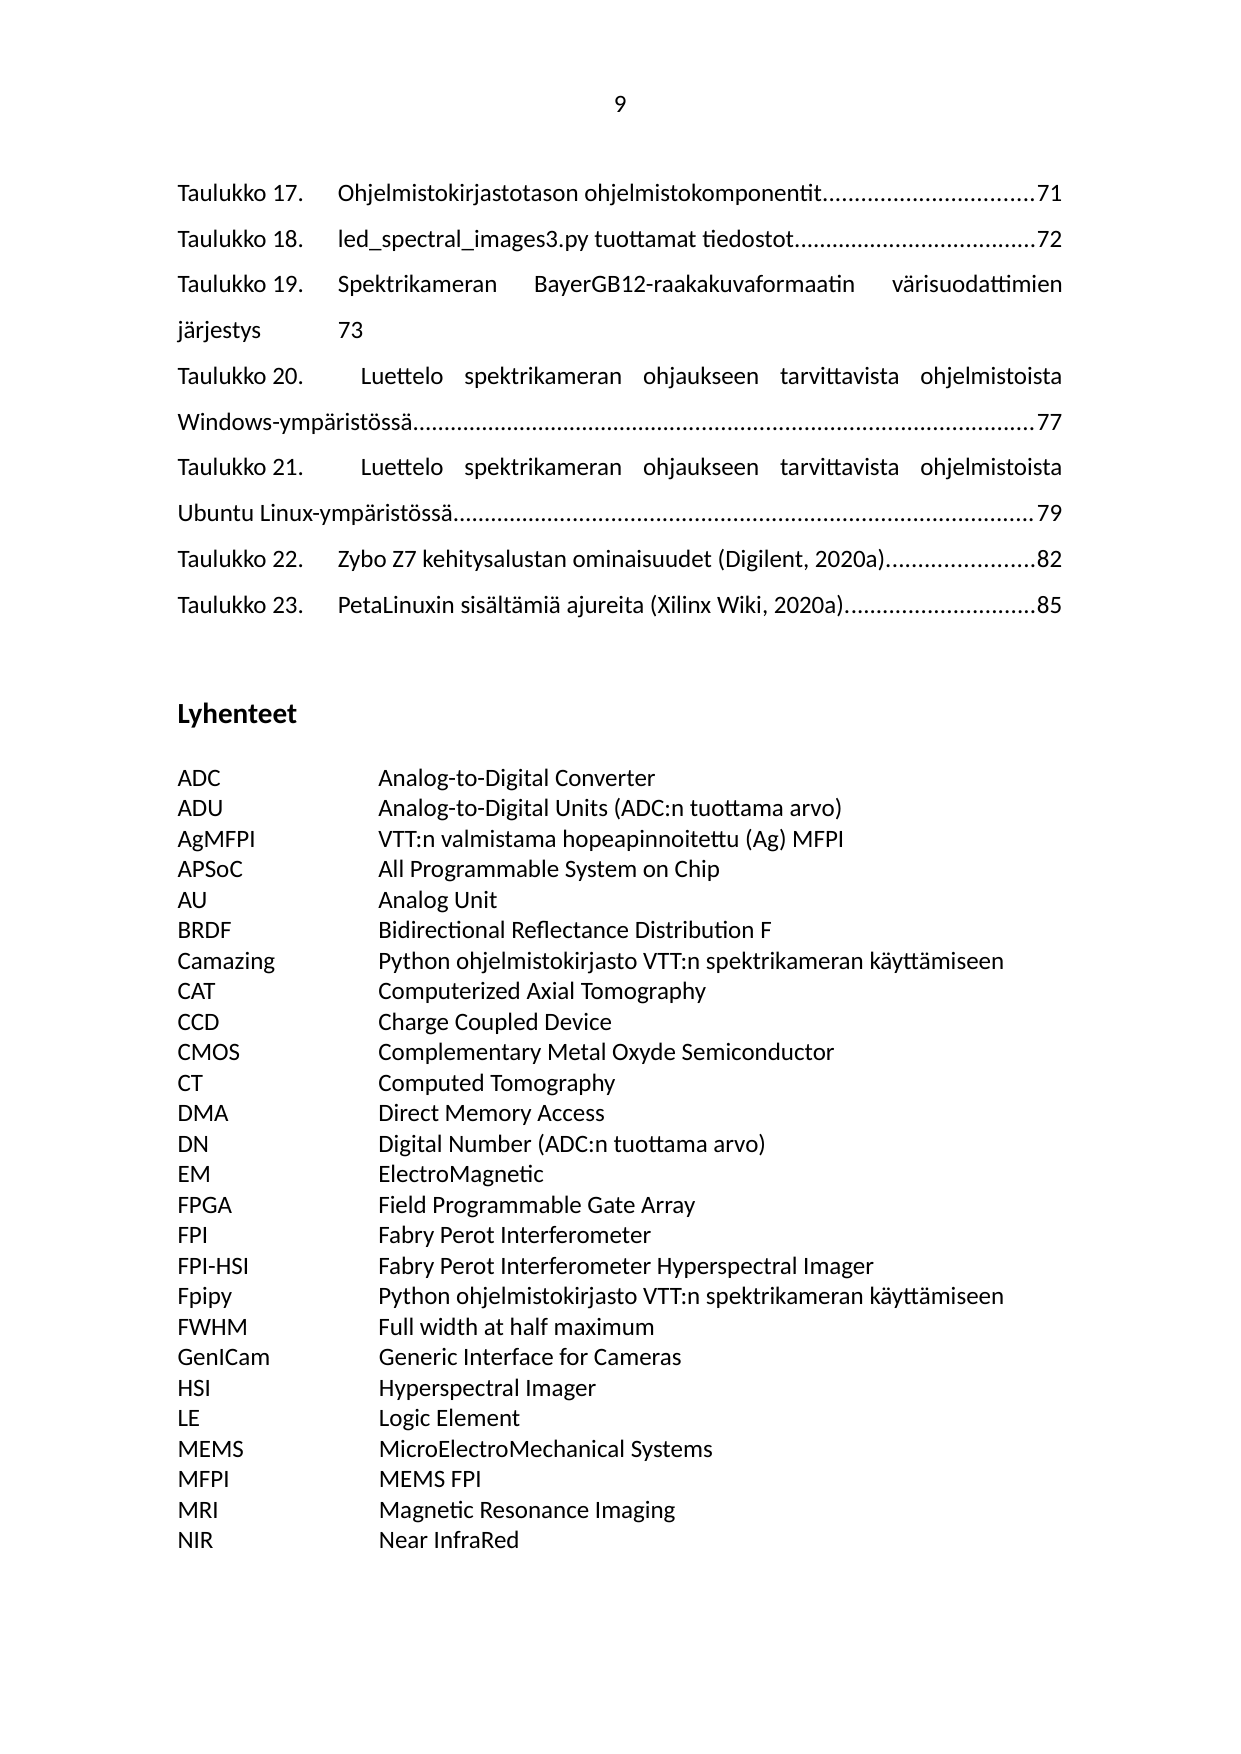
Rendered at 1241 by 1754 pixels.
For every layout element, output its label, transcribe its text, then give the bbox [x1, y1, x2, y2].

text MEMS MicroElectroMechanical Systems [177, 1433, 1063, 1464]
text Taulukko 18. led_spectral_images3.py tuottamat tiedostot. 72 [177, 223, 1063, 253]
text MFPI MEMS FPI [177, 1464, 1063, 1494]
text Taulukko 19. Spektrikameran BayerGB12-raakakuvaformaatin värisuodattimien järjestys 73 [177, 269, 1063, 345]
text FPGA Field Programmable Gate Array [177, 1189, 1063, 1219]
text Fpipy Python ohjelmistokirjasto VTT:n spektrikameran käyttämiseen [177, 1281, 1063, 1311]
text CCD Charge Coupled Device [177, 1006, 1063, 1036]
text DN Digital Number (ADC:n tuottama arvo) [177, 1128, 1063, 1158]
text FWHM Full width at half maximum [177, 1311, 1063, 1342]
text ADU Analog-to-Digital Units (ADC:n tuottama arvo) [177, 792, 1063, 823]
text APSoC All Programmable System on Chip [177, 853, 1063, 884]
text DMA Direct Memory Access [177, 1097, 1063, 1128]
text MRI Magnetic Resonance Imaging [177, 1494, 1063, 1525]
text Taulukko 17. Ohjelmistokirjastotason ohjelmistokomponentit 71 [177, 177, 1063, 208]
text Taulukko 22. Zybo Z7 kehitysalustan ominaisuudet (Digilent, 2020a). 82 [177, 543, 1063, 573]
text FPI-HSI Fabry Perot Interferometer Hyperspectral Imager [177, 1250, 1063, 1281]
text Taulukko 21. Luettelo spektrikameran ohjaukseen tarvittavista ohjelmistoista Ubuntu Linux-ympäristössä 79 [177, 452, 1063, 528]
text LE Logic Element [177, 1403, 1063, 1433]
subtitle Lyhenteet [177, 696, 1063, 731]
text AgMFPI VTT:n valmistama hopeapinnoitettu (Ag) MFPI [177, 823, 1063, 853]
text CAT Computerized Axial Tomography [177, 975, 1063, 1006]
text Taulukko 23. PetaLinuxin sisältämiä ajureita (Xilinx Wiki, 2020a). 85 [177, 589, 1063, 619]
text ADC Analog-to-Digital Converter [177, 762, 1063, 792]
text Taulukko 20. Luettelo spektrikameran ohjaukseen tarvittavista ohjelmistoista Windows-ympäristössä 77 [177, 360, 1063, 436]
text CMOS Complementary Metal Oxyde Semiconductor [177, 1036, 1063, 1067]
text HSI Hyperspectral Imager [177, 1372, 1063, 1403]
text GenICam Generic Interface for Cameras [177, 1342, 1063, 1372]
text NIR Near InfraRed [177, 1525, 1063, 1555]
text AU Analog Unit [177, 884, 1063, 914]
text BRDF Bidirectional Reflectance Distribution F [177, 914, 1063, 945]
text Camazing Python ohjelmistokirjasto VTT:n spektrikameran käyttämiseen [177, 945, 1063, 975]
text CT Computed Tomography [177, 1067, 1063, 1097]
text FPI Fabry Perot Interferometer [177, 1219, 1063, 1250]
text EM ElectroMagnetic [177, 1158, 1063, 1189]
